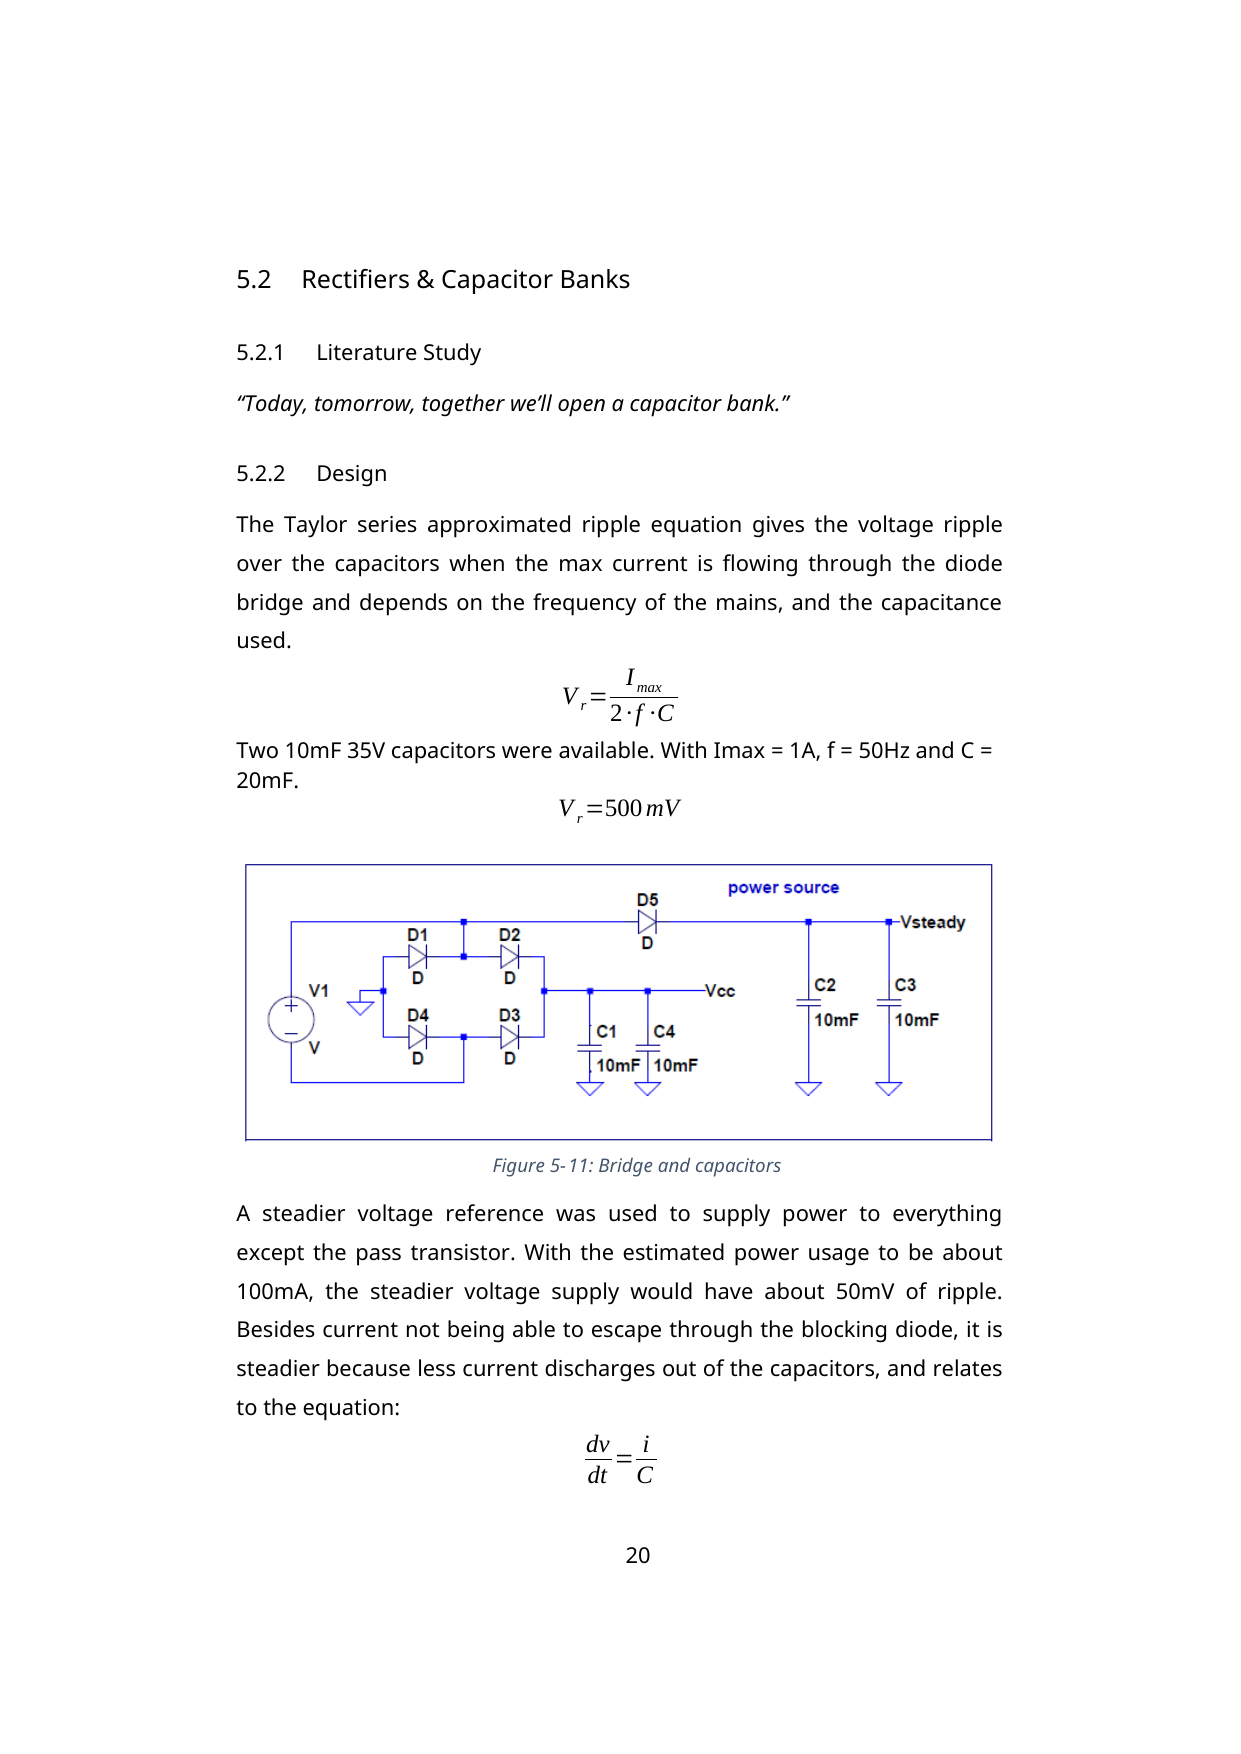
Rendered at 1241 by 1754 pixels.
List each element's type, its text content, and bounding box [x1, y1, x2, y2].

subtitle Design [236, 458, 1004, 488]
text Two 10mF 35V capacitors were available. With Imax = 1A, f = 50Hz and C = 20mF. [236, 735, 1004, 795]
text Figure 5-11: Bridge and capacitors [236, 1152, 1004, 1178]
subtitle Literature Study [236, 337, 1004, 367]
subtitle Rectifiers & Capacitor Banks [236, 262, 1004, 296]
text “Today, tomorrow, together we’ll open a capacitor bank.” [236, 388, 1004, 418]
text A steadier voltage reference was used to supply power to everything except the pass transistor. With the estimated power usage to be about 100mA, the steadier voltage supply would have about 50mV of ripple. Besides current not being able to escape through the blocking diode, it is steadier because less current discharges out of the capacitors, and relates to the equation: [236, 1198, 1004, 1421]
picture [236, 856, 1004, 1152]
text The Taylor series approximated ripple equation gives the voltage ripple over the capacitors when the max current is flowing through the diode bridge and depends on the frequency of the mains, and the capacitance used. [236, 509, 1004, 655]
